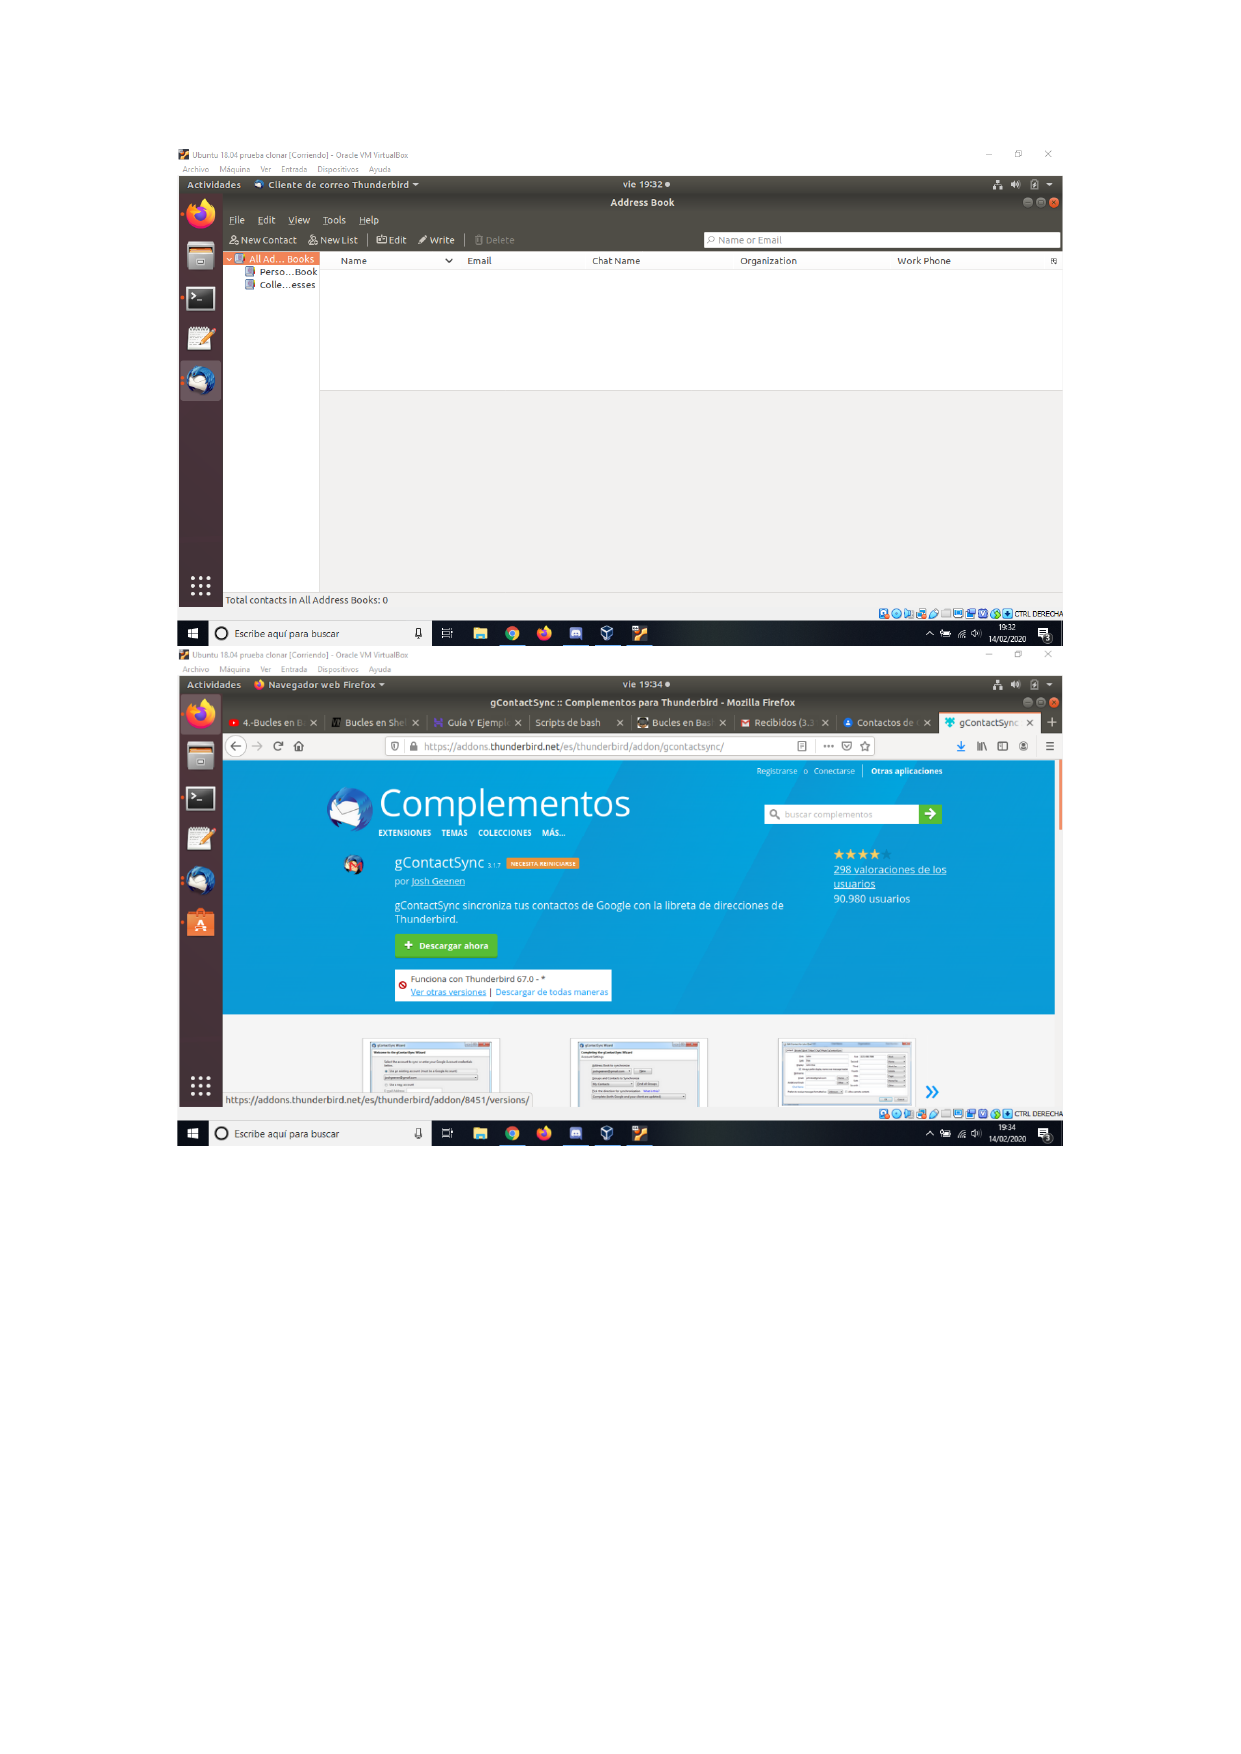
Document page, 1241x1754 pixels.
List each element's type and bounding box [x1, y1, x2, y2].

picture [177, 147, 1063, 646]
picture [177, 647, 1063, 1146]
